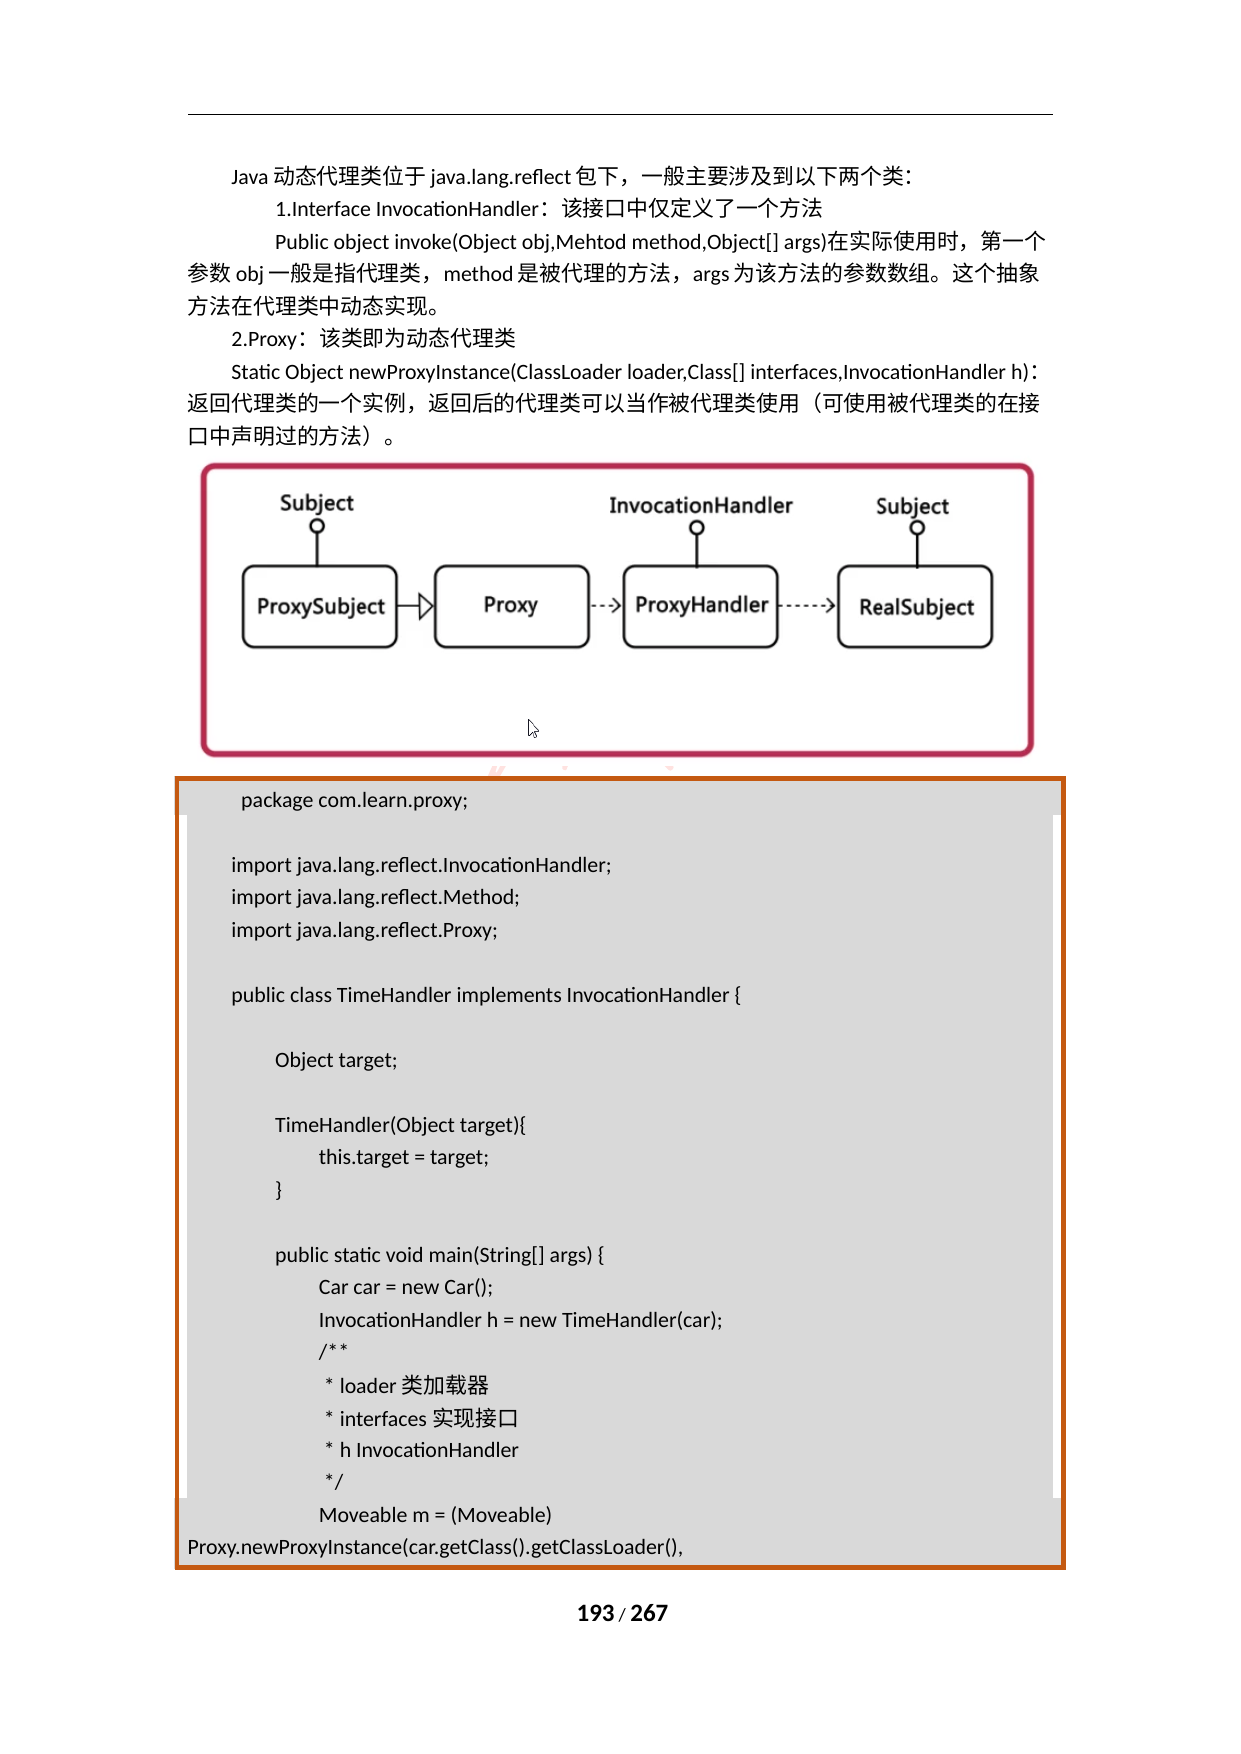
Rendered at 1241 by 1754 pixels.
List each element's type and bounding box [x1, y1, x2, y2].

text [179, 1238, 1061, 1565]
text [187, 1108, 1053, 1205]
picture [187, 451, 1053, 766]
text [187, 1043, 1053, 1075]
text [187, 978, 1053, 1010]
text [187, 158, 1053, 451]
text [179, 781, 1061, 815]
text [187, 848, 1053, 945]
